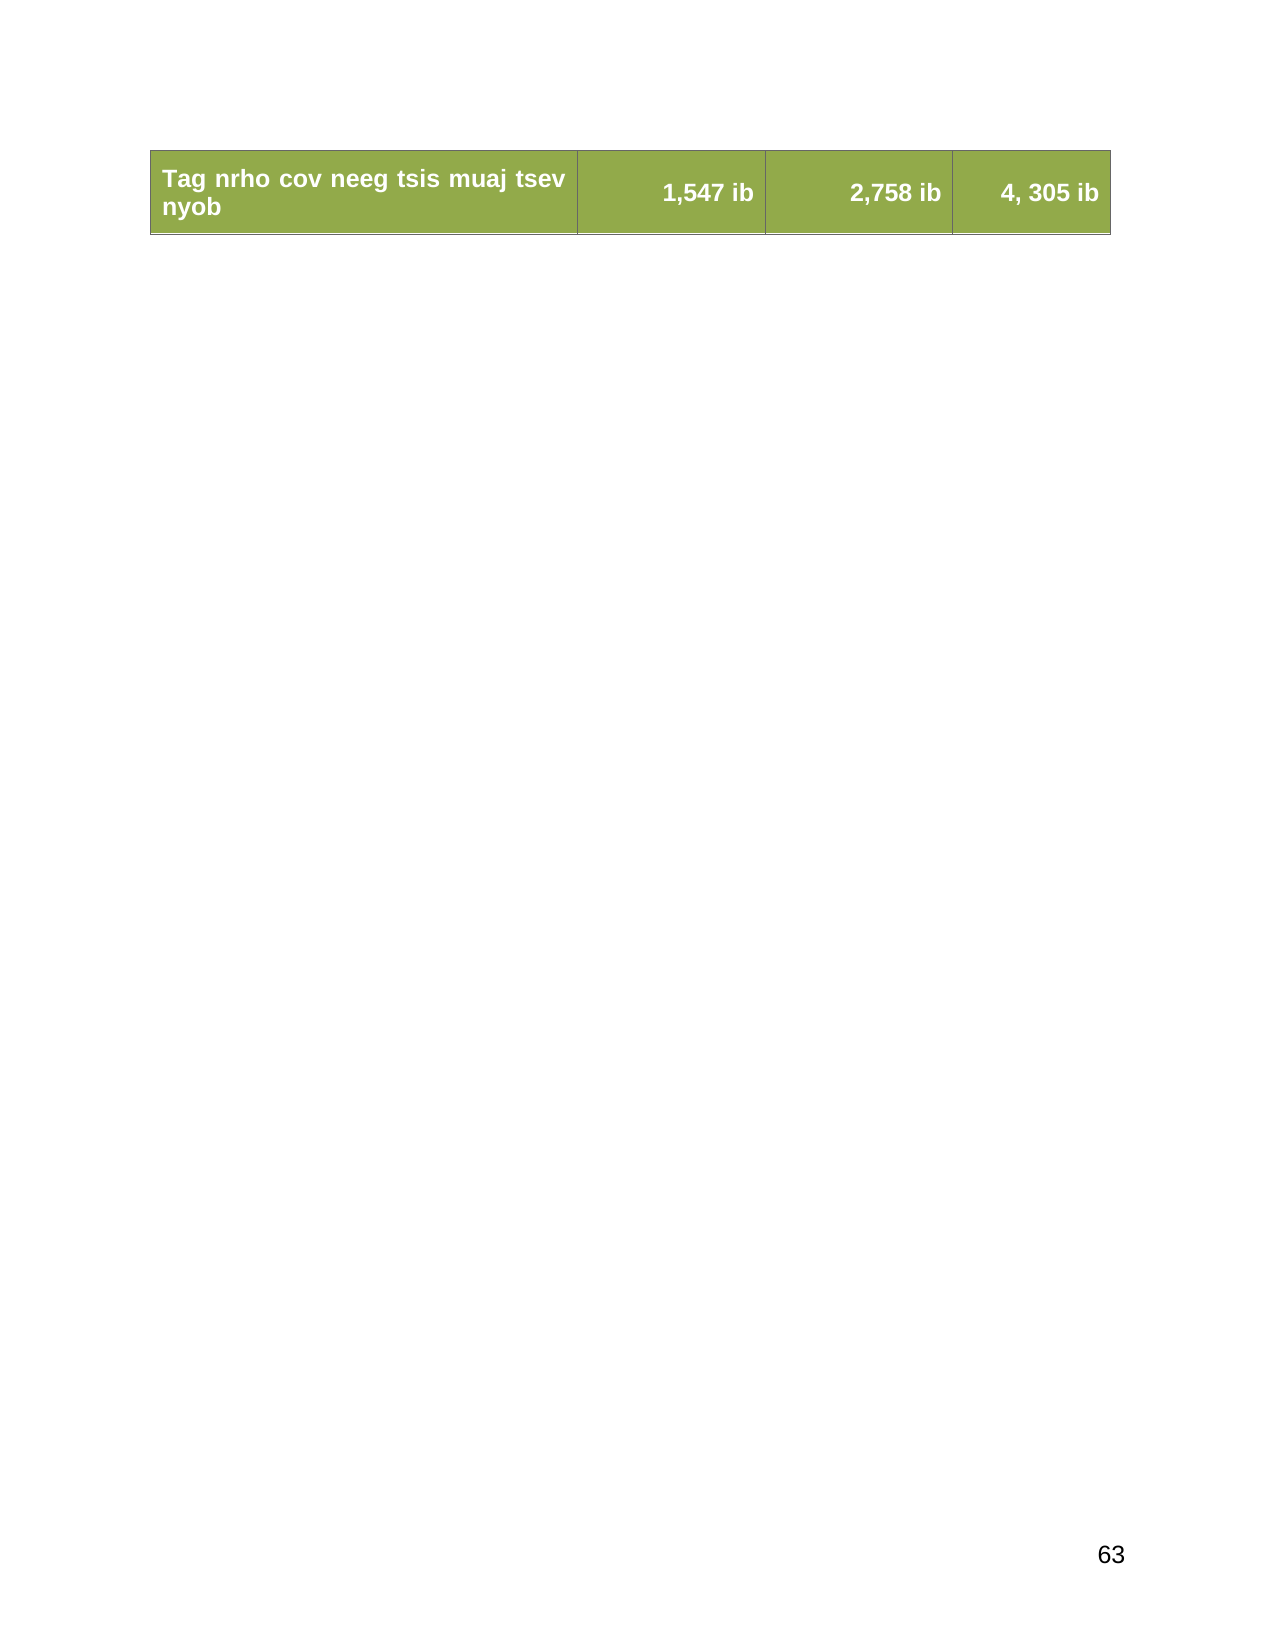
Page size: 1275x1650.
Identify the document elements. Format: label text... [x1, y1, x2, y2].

table_cell 1,547 ib [578, 151, 765, 233]
table_cell 2,758 ib [766, 151, 952, 233]
table_cell Tag nrho cov neeg tsis muaj tsev nyob [151, 151, 577, 233]
table_cell 4, 305 ib [953, 151, 1110, 233]
